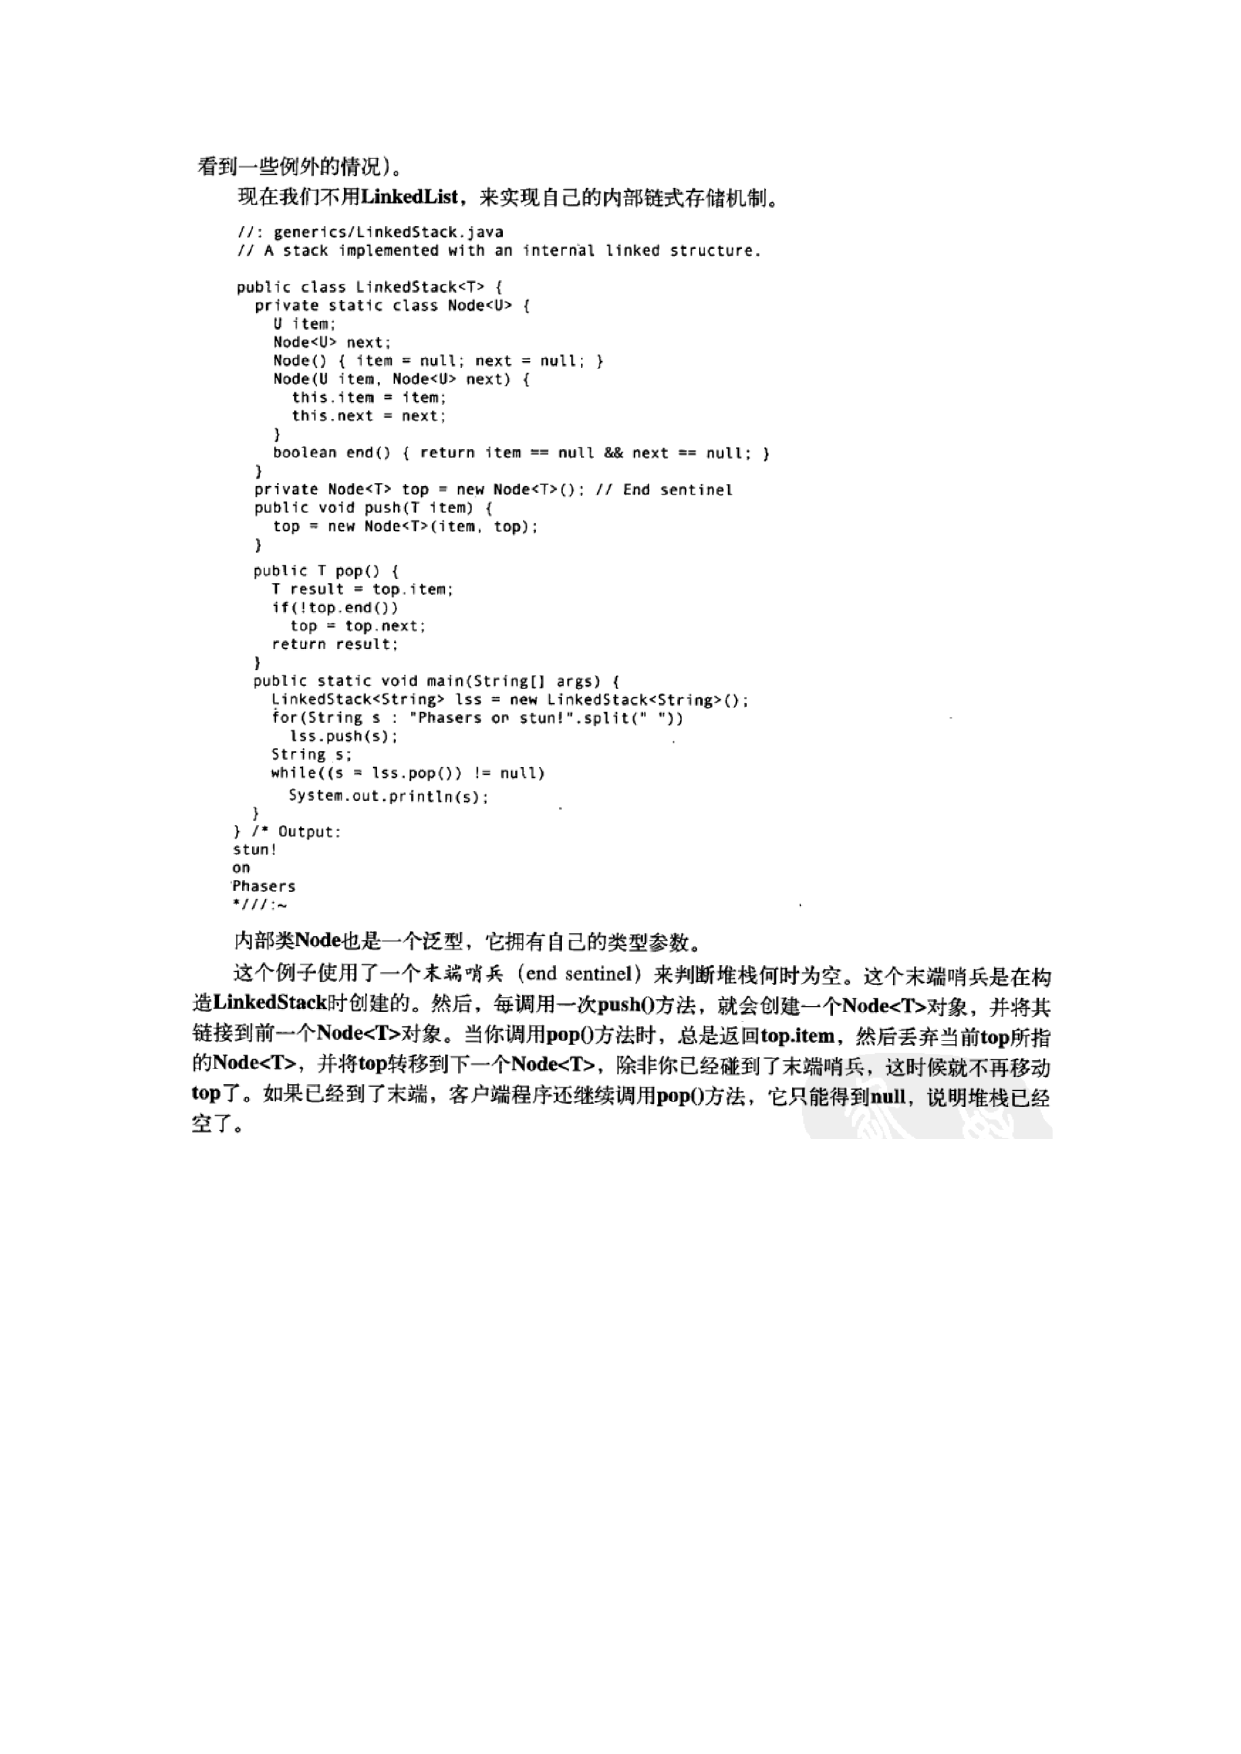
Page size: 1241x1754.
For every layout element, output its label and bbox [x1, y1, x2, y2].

picture [187, 150, 1053, 555]
picture [187, 561, 1053, 954]
picture [187, 960, 1053, 1139]
